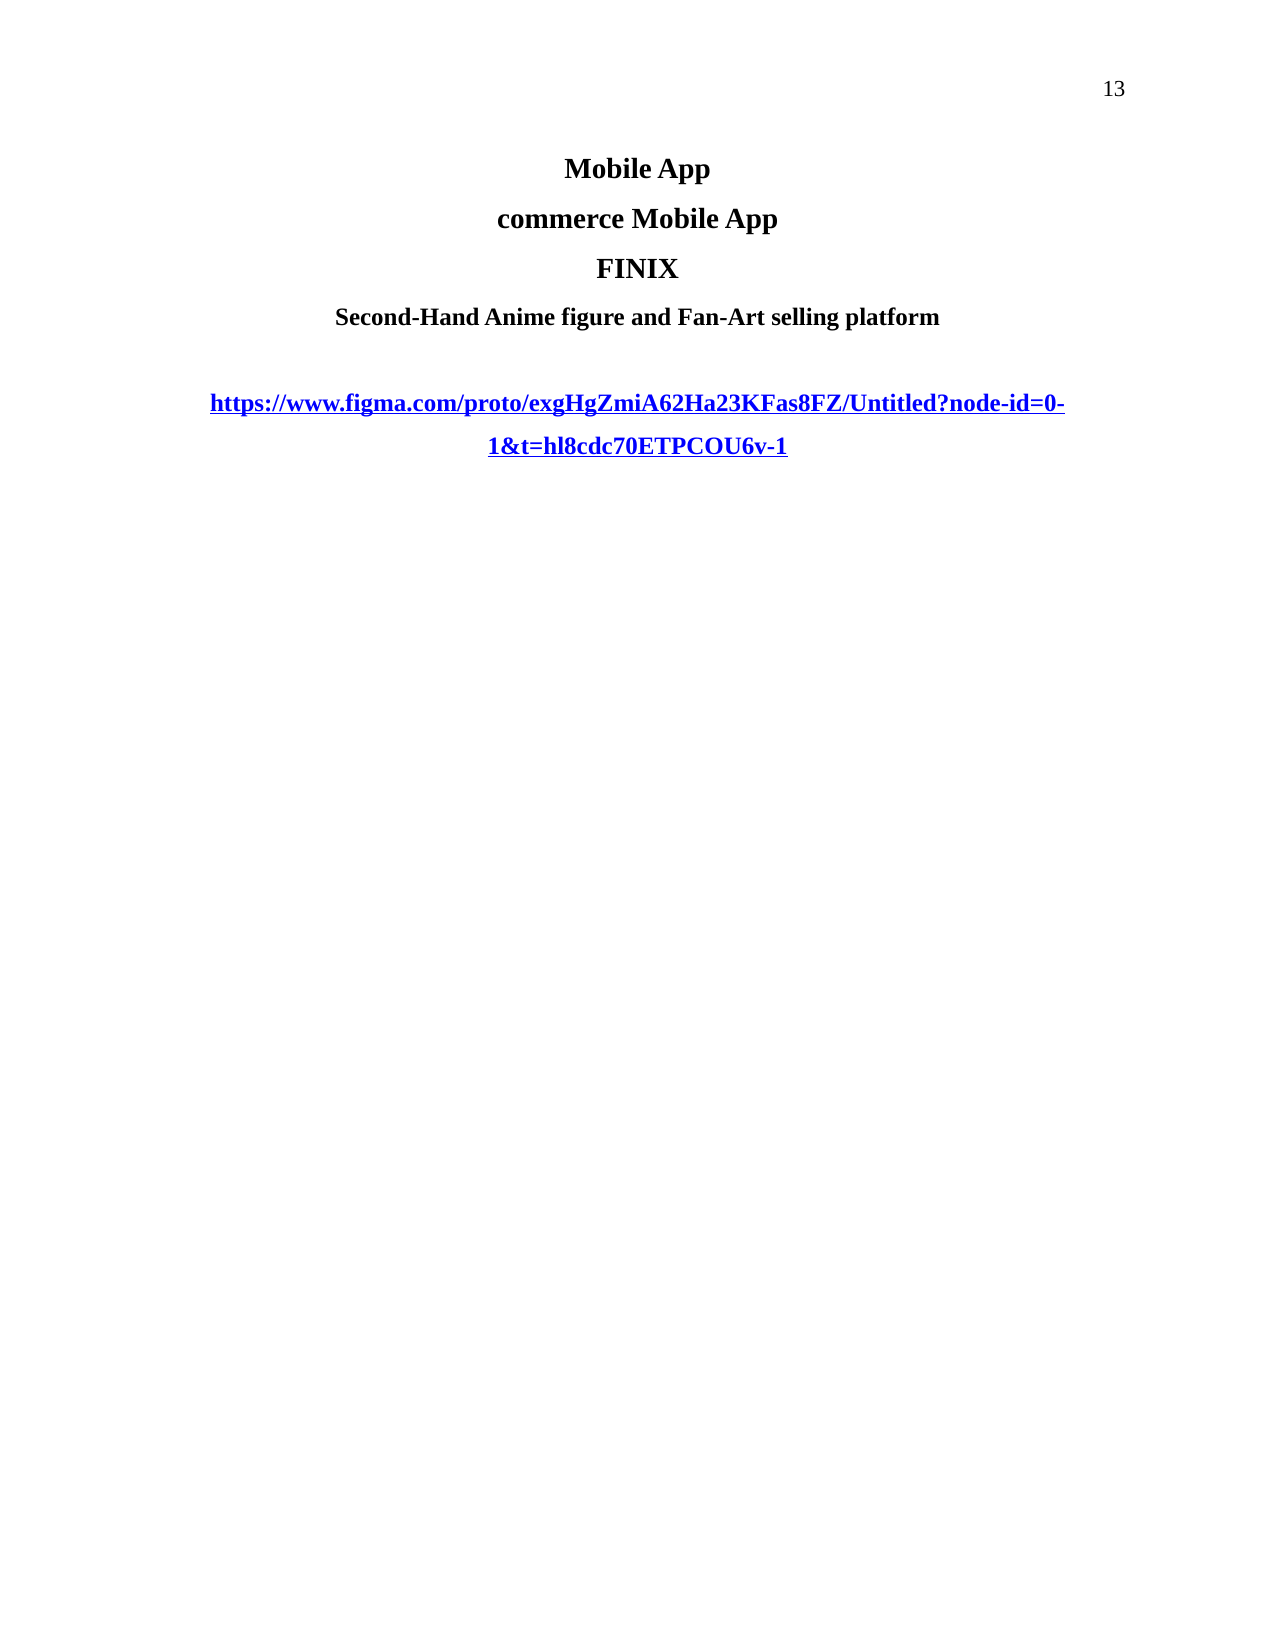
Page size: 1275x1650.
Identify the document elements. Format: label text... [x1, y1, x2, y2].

text Second-Hand Anime figure and Fan-Art selling platform [150, 302, 1125, 330]
text Mobile App [150, 151, 1125, 184]
text commerce Mobile App [150, 201, 1125, 234]
text FINIX [150, 251, 1125, 285]
text https://www.figma.com/proto/exgHgZmiA62Ha23KFas8FZ/Untitled?node-id=0-1&t=hl8cdc70ETPCOU6v-1 [150, 388, 1125, 460]
